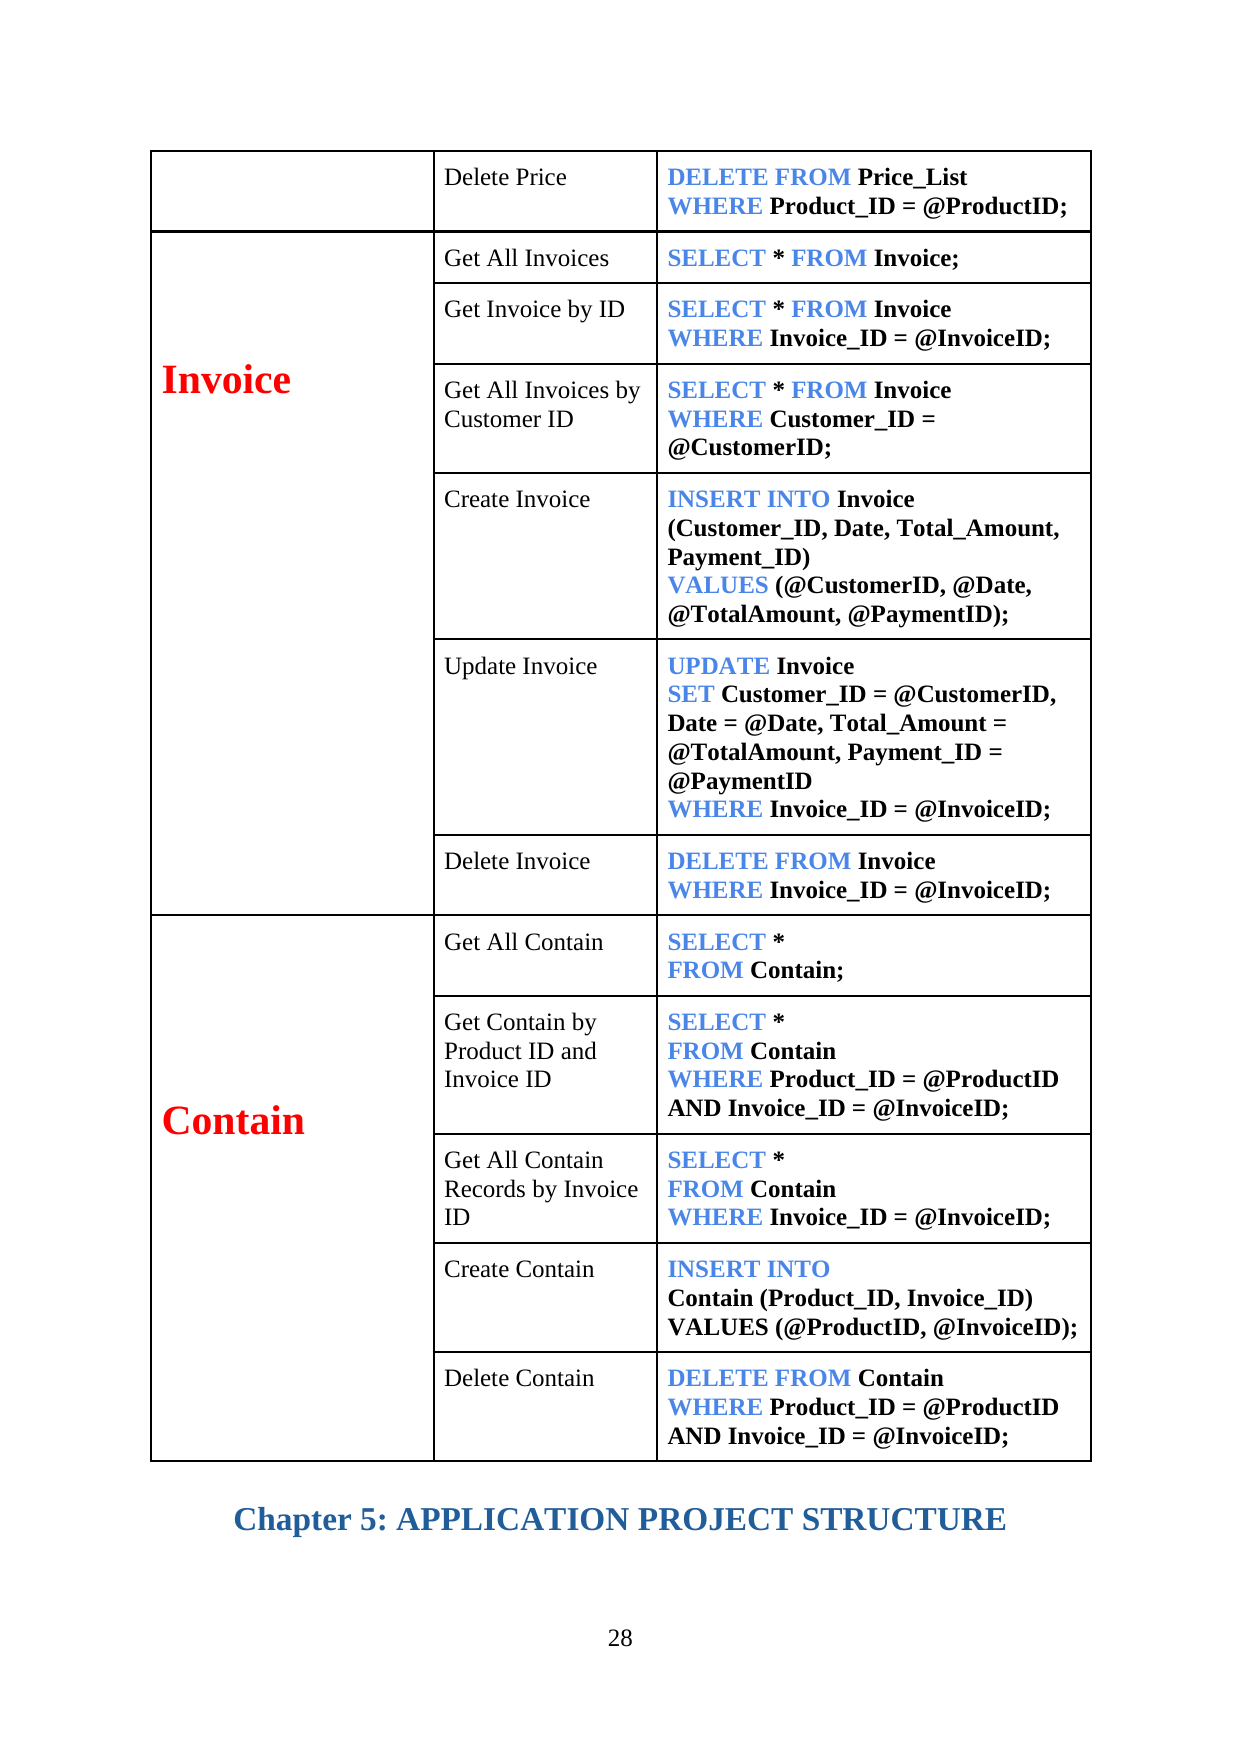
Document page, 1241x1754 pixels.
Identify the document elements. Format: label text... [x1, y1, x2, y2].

table_cell INSERT INTO Contain (Product_ID, Invoice_ID) VALUES (@ProductID, @InvoiceID); [658, 1244, 1090, 1351]
table_cell Get All Contain Records by Invoice ID [435, 1135, 656, 1242]
table_cell INSERT INTO Invoice (Customer_ID, Date, Total_Amount, Payment_ID) VALUES (@CustomerID, @Date, @TotalAmount, @PaymentID); [658, 474, 1090, 638]
table_cell Contain [152, 916, 433, 1460]
table_cell Invoice [152, 233, 433, 914]
table_cell Delete Invoice [435, 836, 656, 914]
subtitle Chapter 5: APPLICATION PROJECT STRUCTURE [150, 1499, 1090, 1538]
table_cell Create Invoice [435, 474, 656, 638]
table_cell DELETE FROM Invoice WHERE Invoice_ID = @InvoiceID; [658, 836, 1090, 914]
table_cell Create Contain [435, 1244, 656, 1351]
table_cell SELECT * FROM Contain WHERE Product_ID = @ProductID AND Invoice_ID = @InvoiceID; [658, 997, 1090, 1132]
table_cell Get All Invoices [435, 233, 656, 282]
table_cell UPDATE Invoice SET Customer_ID = @CustomerID, Date = @Date, Total_Amount = @TotalAmount, Payment_ID = @PaymentID WHERE Invoice_ID = @InvoiceID; [658, 640, 1090, 834]
table_cell DELETE FROM Contain WHERE Product_ID = @ProductID AND Invoice_ID = @InvoiceID; [658, 1353, 1090, 1460]
table_cell SELECT * FROM Invoice; [658, 233, 1090, 282]
table_cell Get Invoice by ID [435, 284, 656, 362]
table_cell SELECT * FROM Contain WHERE Invoice_ID = @InvoiceID; [658, 1135, 1090, 1242]
table_cell Get All Invoices by Customer ID [435, 365, 656, 472]
table_cell Delete Price [435, 152, 656, 230]
table_cell SELECT * FROM Invoice WHERE Invoice_ID = @InvoiceID; [658, 284, 1090, 362]
table_cell SELECT * FROM Invoice WHERE Customer_ID = @CustomerID; [658, 365, 1090, 472]
table_cell Get Contain by Product ID and Invoice ID [435, 997, 656, 1132]
table_cell Get All Contain [435, 916, 656, 994]
table_cell SELECT * FROM Contain; [658, 916, 1090, 994]
table_cell DELETE FROM Price_List WHERE Product_ID = @ProductID; [658, 152, 1090, 230]
table_cell Delete Contain [435, 1353, 656, 1460]
table_cell Update Invoice [435, 640, 656, 834]
